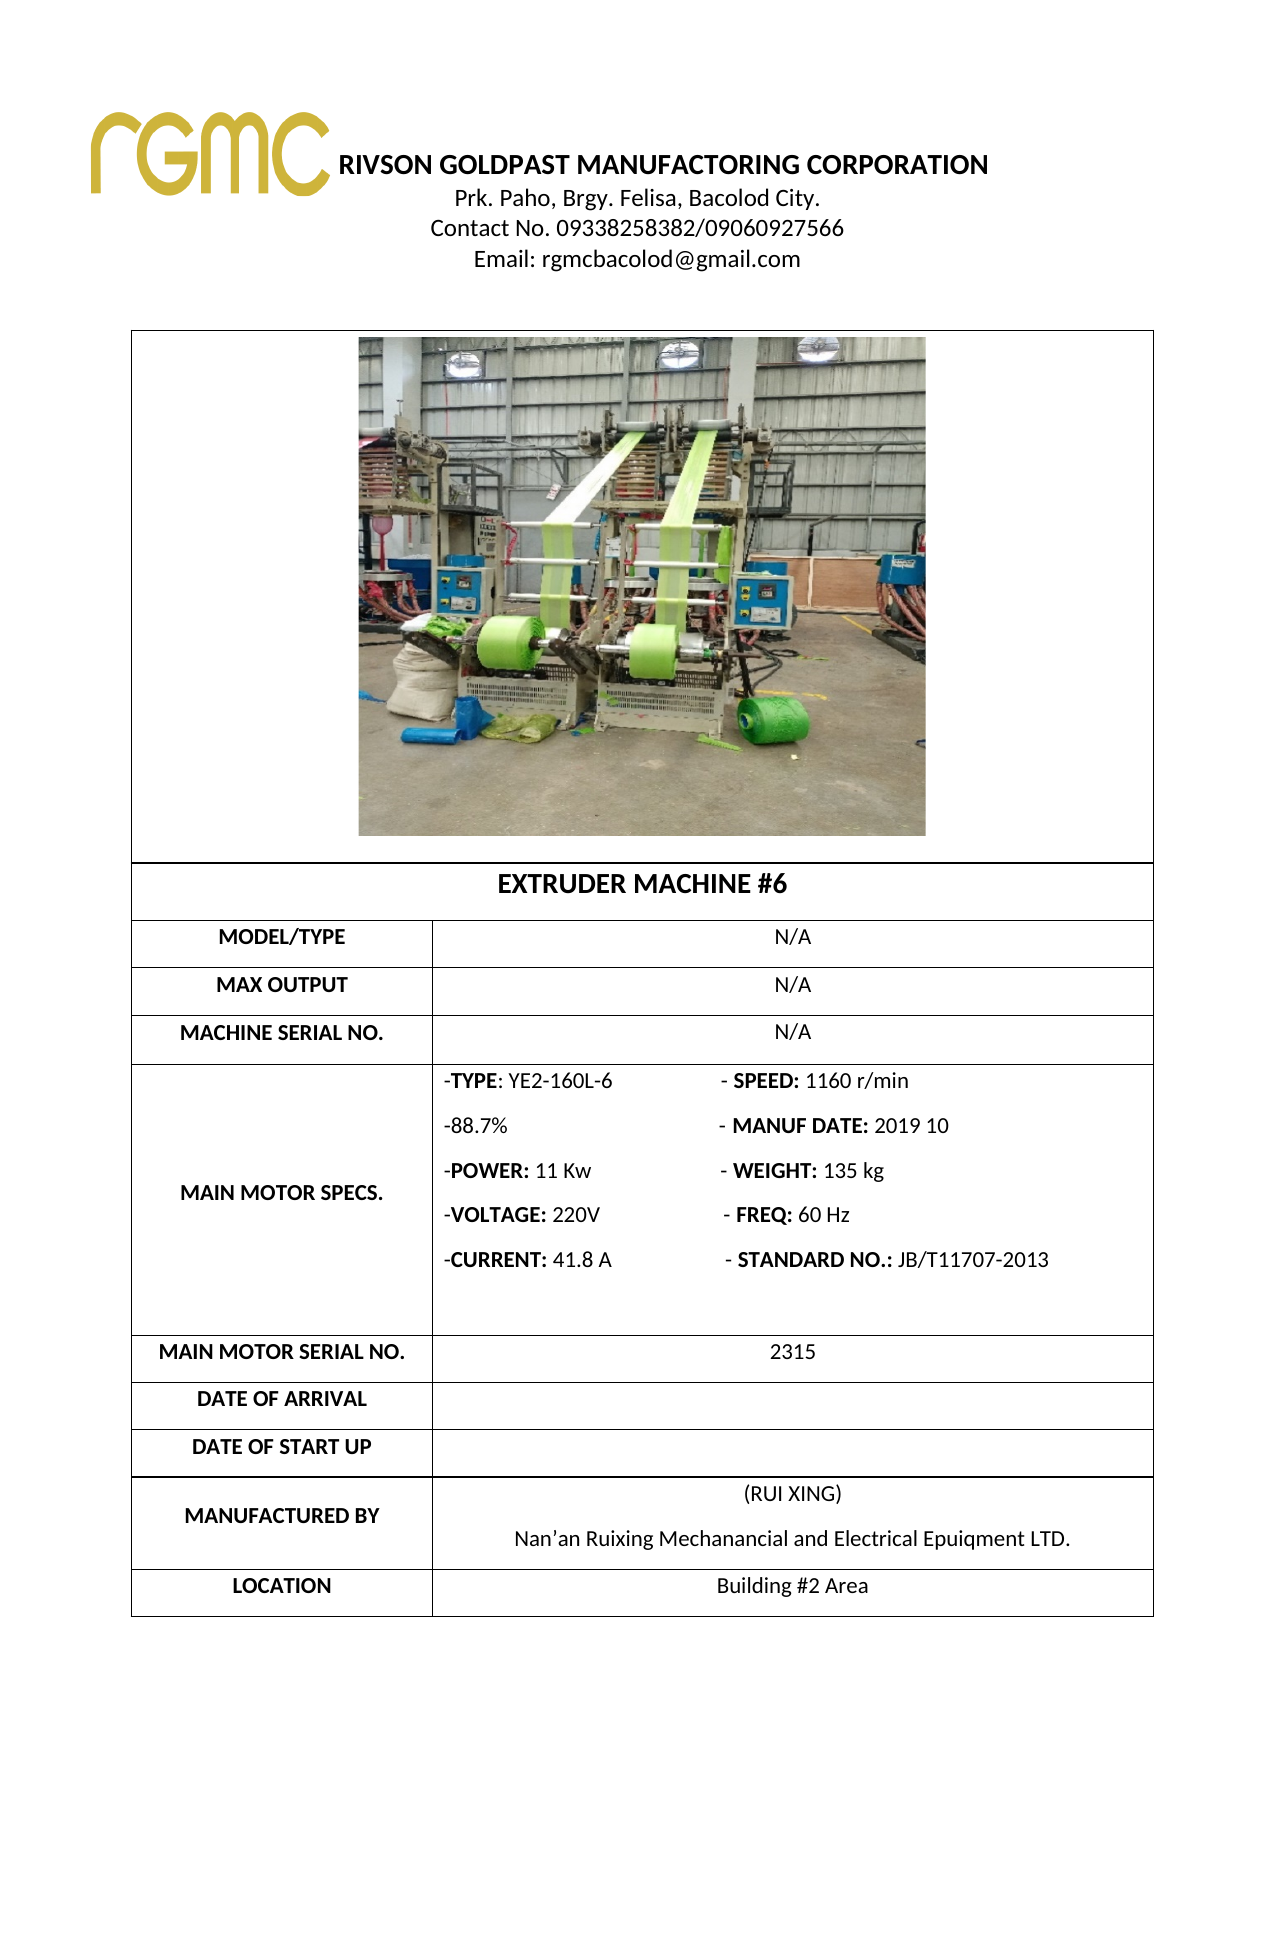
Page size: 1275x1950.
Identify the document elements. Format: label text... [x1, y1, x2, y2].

table_cell -TYPE: YE2-160L-6 - SPEED: 1160 r/min -88.7% - MANUF DATE: 2019 10 -POWER: 11 Kw - WEIGHT: 135 kg -VOLTAGE: 220V - FREQ: 60 Hz -CURRENT: 41.8 A - STANDARD NO.: JB/T11707-2013 [433, 1065, 1153, 1334]
picture [358, 337, 926, 836]
table_cell DATE OF START UP [132, 1430, 432, 1476]
table_cell N/A [433, 1016, 1153, 1064]
table_header EXTRUDER MACHINE #6 [132, 864, 1153, 920]
table_cell [433, 1430, 1153, 1476]
table_cell MAX OUTPUT [132, 968, 432, 1014]
table_cell LOCATION [132, 1570, 432, 1616]
table_cell N/A [433, 921, 1153, 967]
table_cell (RUI XING) Nan’an Ruixing Mechanancial and Electrical Epuiqment LTD. [433, 1478, 1153, 1568]
table_header [132, 331, 1153, 862]
table_cell MANUFACTURED BY [132, 1478, 432, 1568]
table_cell Building #2 Area [433, 1570, 1153, 1616]
table_cell MAIN MOTOR SPECS. [132, 1065, 432, 1334]
table_cell DATE OF ARRIVAL [132, 1383, 432, 1429]
table_cell N/A [433, 968, 1153, 1014]
table_cell [433, 1383, 1153, 1429]
table_cell MODEL/TYPE [132, 921, 432, 967]
table_cell MAIN MOTOR SERIAL NO. [132, 1336, 432, 1382]
table_cell 2315 [433, 1336, 1153, 1382]
picture [83, 100, 339, 207]
table_cell MACHINE SERIAL NO. [132, 1016, 432, 1064]
